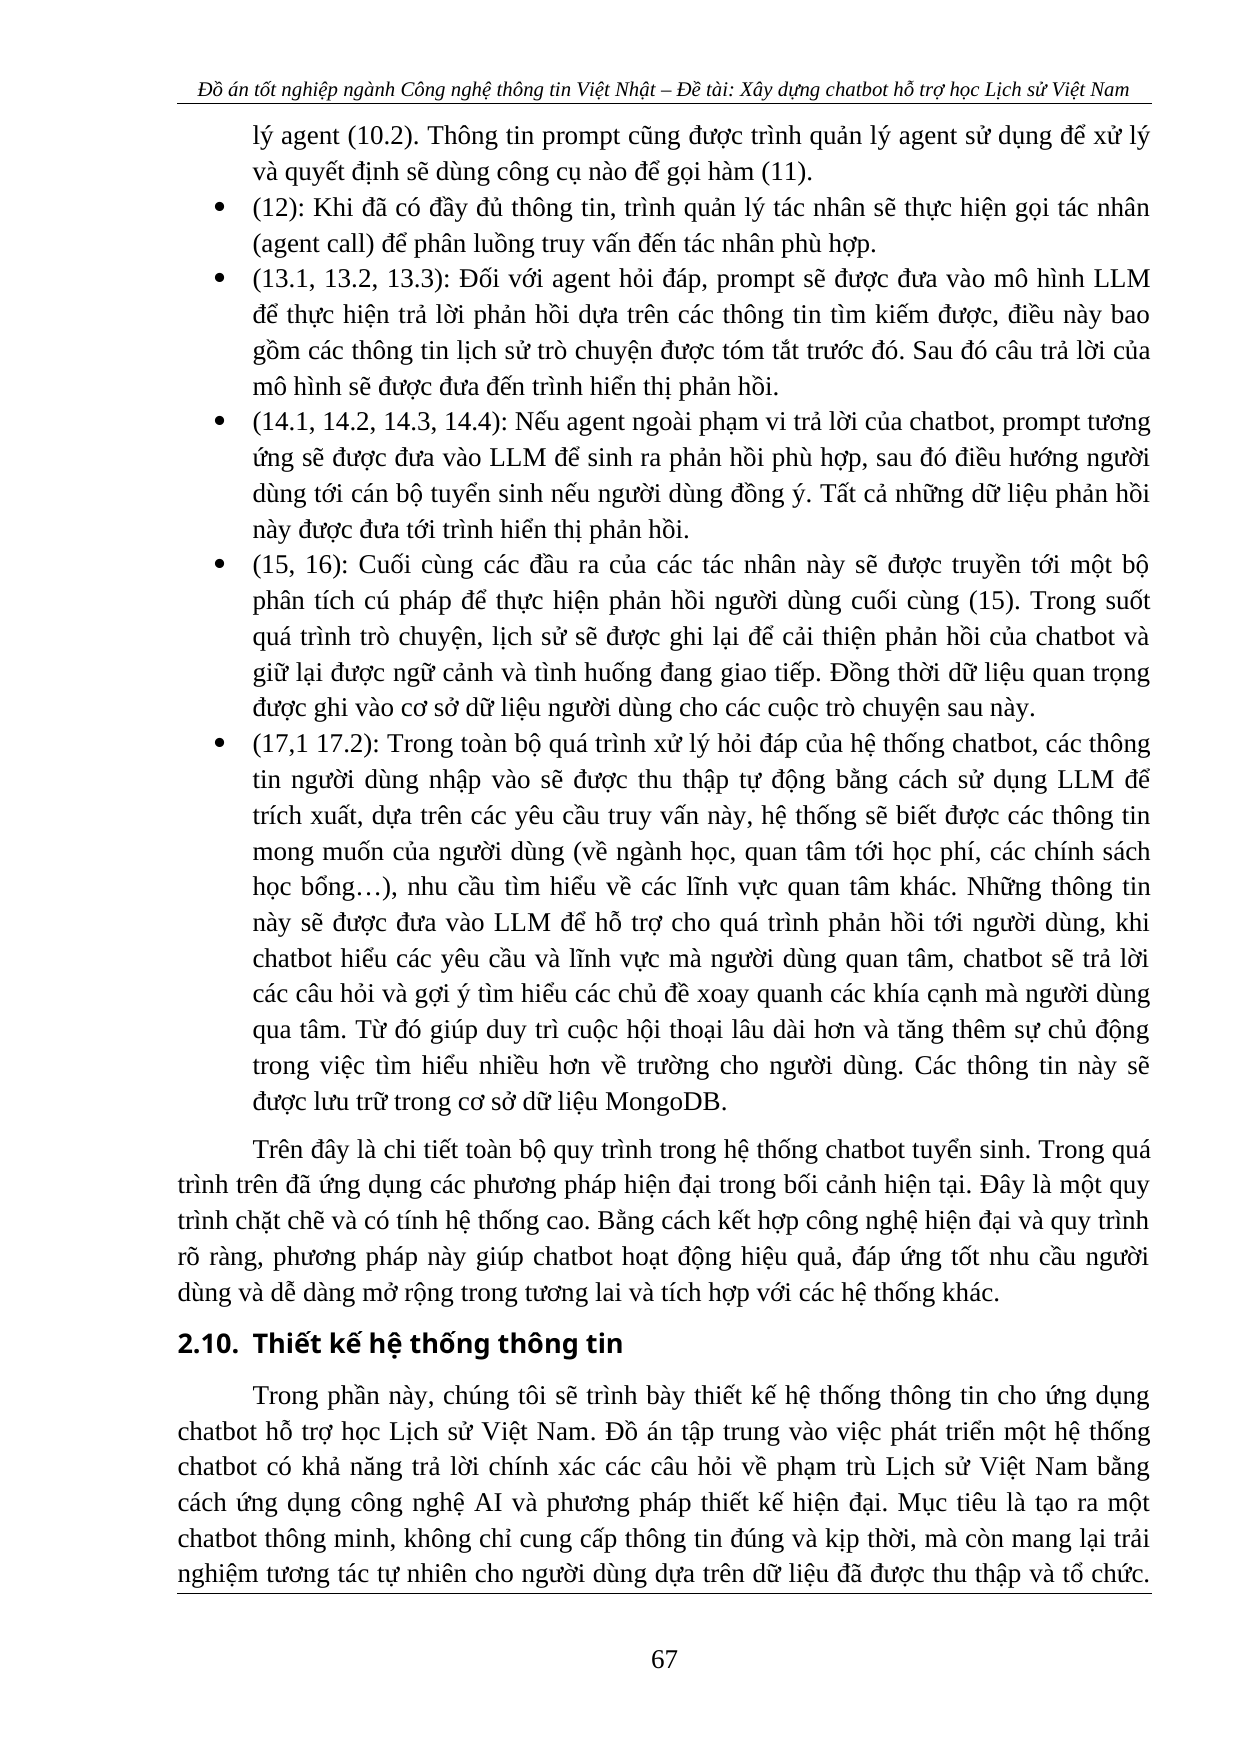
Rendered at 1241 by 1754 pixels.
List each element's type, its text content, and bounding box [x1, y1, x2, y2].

subtitle Thiết kế hệ thống thông tin [177, 1324, 1152, 1361]
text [177, 1379, 1152, 1589]
list (15, 16): Cuối cùng các đầu ra của các tác nhân này sẽ được truyền tới một bộ phân tích cú pháp để thực hiện phản hồi người dùng cuối cùng (15). Trong suốt quá trình trò chuyện, lịch sử sẽ được ghi lại để cải thiện phản hồi của chatbot và giữ lại được ngữ cảnh và tình huống đang giao tiếp. Đồng thời dữ liệu quan trọng được ghi vào cơ sở dữ liệu người dùng cho các cuộc trò chuyện sau này. [215, 548, 1152, 723]
list (17,1 17.2): Trong toàn bộ quá trình xử lý hỏi đáp của hệ thống chatbot, các thông tin người dùng nhập vào sẽ được thu thập tự động bằng cách sử dụng LLM để trích xuất, dựa trên các yêu cầu truy vấn này, hệ thống sẽ biết được các thông tin mong muốn của người dùng (về ngành học, quan tâm tới học phí, các chính sách học bổng…), nhu cầu tìm hiểu về các lĩnh vực quan tâm khác. Những thông tin này sẽ được đưa vào LLM để hỗ trợ cho quá trình phản hồi tới người dùng, khi chatbot hiểu các yêu cầu và lĩnh vực mà người dùng quan tâm, chatbot sẽ trả lời các câu hỏi và gợi ý tìm hiểu các chủ đề xoay quanh các khía cạnh mà người dùng qua tâm. Từ đó giúp duy trì cuộc hội thoại lâu dài hơn và tăng thêm sự chủ động trong việc tìm hiểu nhiều hơn về trường cho người dùng. Các thông tin này sẽ được lưu trữ trong cơ sở dữ liệu MongoDB. [215, 727, 1152, 1116]
list (12): Khi đã có đầy đủ thông tin, trình quản lý tác nhân sẽ thực hiện gọi tác nhân (agent call) để phân luồng truy vấn đến tác nhân phù hợp. [215, 191, 1152, 258]
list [215, 119, 1152, 186]
list (14.1, 14.2, 14.3, 14.4): Nếu agent ngoài phạm vi trả lời của chatbot, prompt tương ứng sẽ được đưa vào LLM để sinh ra phản hồi phù hợp, sau đó điều hướng người dùng tới cán bộ tuyển sinh nếu người dùng đồng ý. Tất cả những dữ liệu phản hồi này được đưa tới trình hiển thị phản hồi. [215, 406, 1152, 544]
list (13.1, 13.2, 13.3): Đối với agent hỏi đáp, prompt sẽ được đưa vào mô hình LLM để thực hiện trả lời phản hồi dựa trên các thông tin tìm kiếm được, điều này bao gồm các thông tin lịch sử trò chuyện được tóm tắt trước đó. Sau đó câu trả lời của mô hình sẽ được đưa đến trình hiển thị phản hồi. [215, 262, 1152, 401]
text Trên đây là chi tiết toàn bộ quy trình trong hệ thống chatbot tuyển sinh. Trong quá trình trên đã ứng dụng các phương pháp hiện đại trong bối cảnh hiện tại. Đây là một quy trình chặt chẽ và có tính hệ thống cao. Bằng cách kết hợp công nghệ hiện đại và quy trình rõ ràng, phương pháp này giúp chatbot hoạt động hiệu quả, đáp ứng tốt nhu cầu người dùng và dễ dàng mở rộng trong tương lai và tích hợp với các hệ thống khác. [177, 1133, 1152, 1307]
